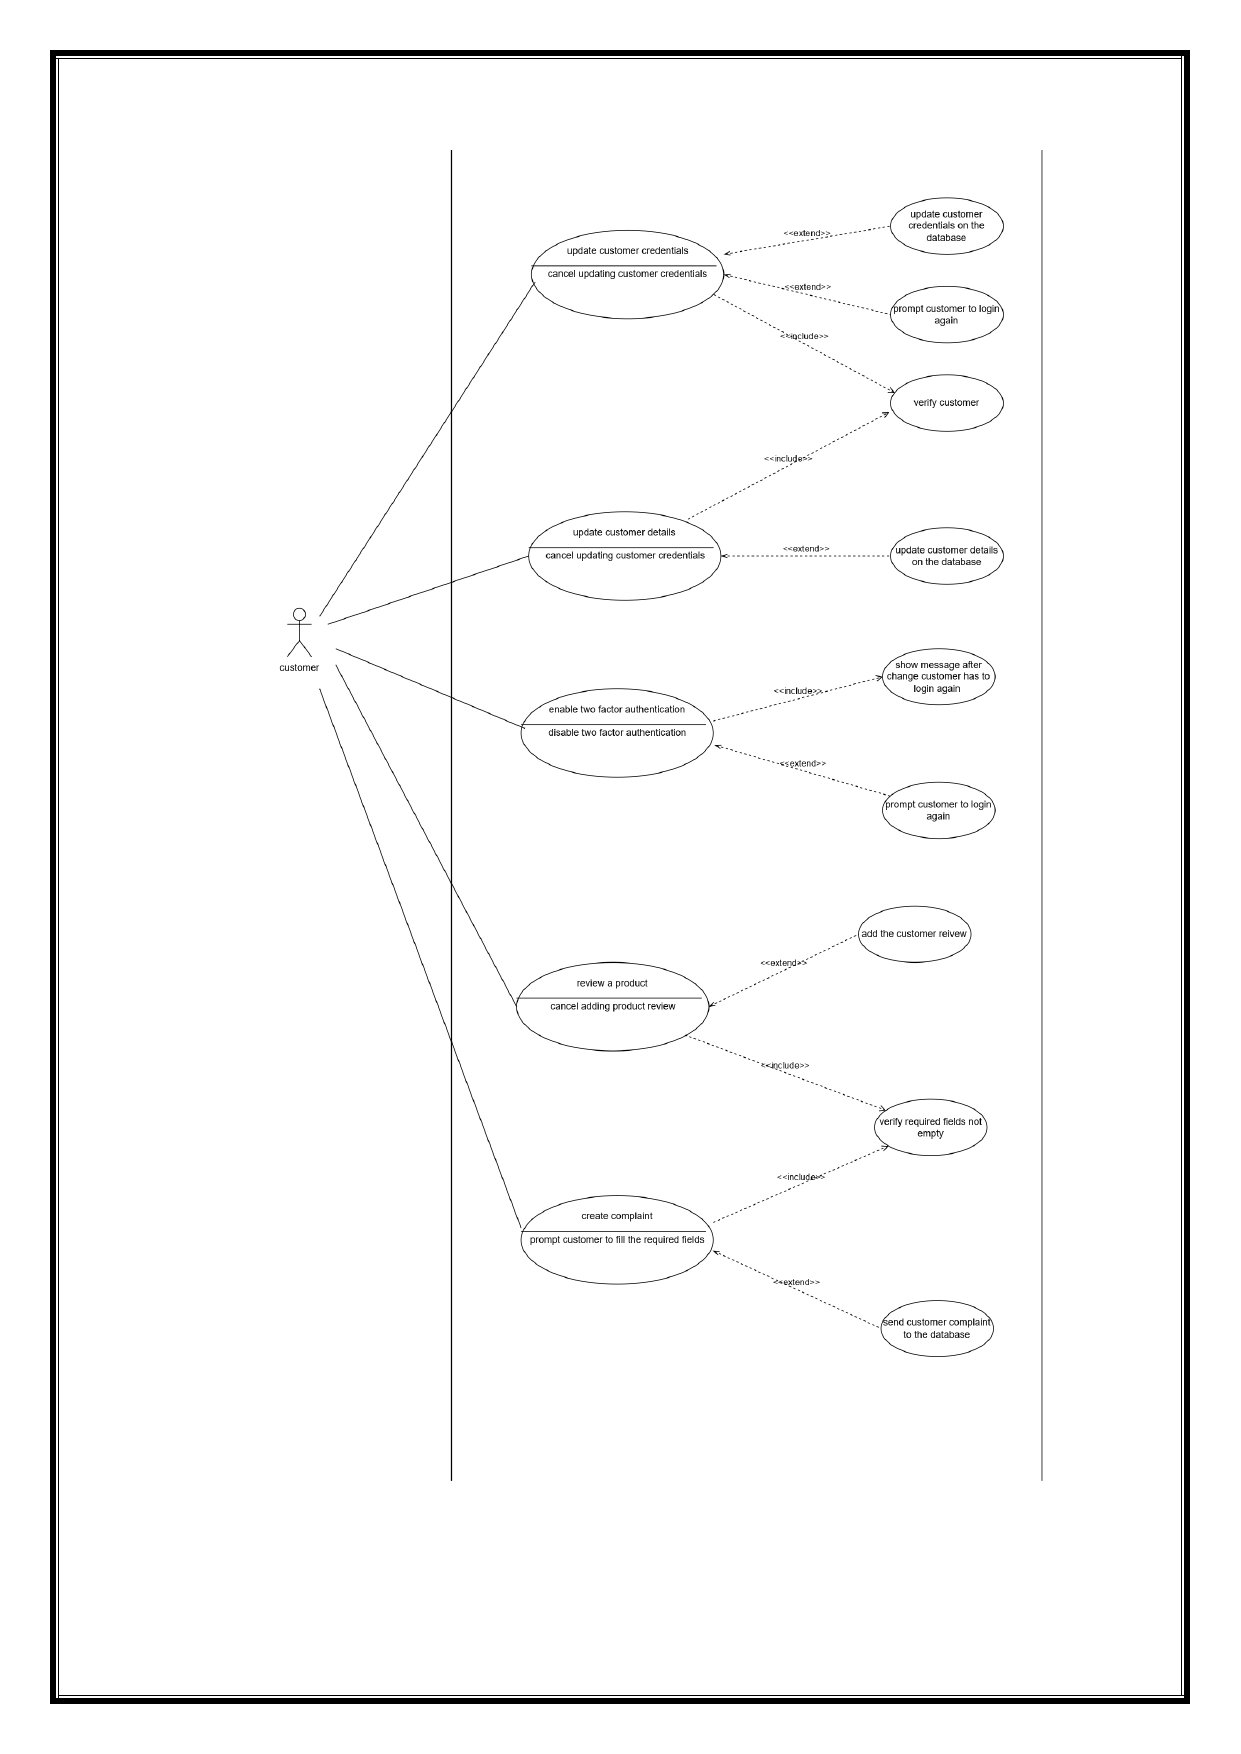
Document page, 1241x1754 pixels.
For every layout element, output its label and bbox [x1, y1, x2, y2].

picture [150, 150, 1091, 1483]
